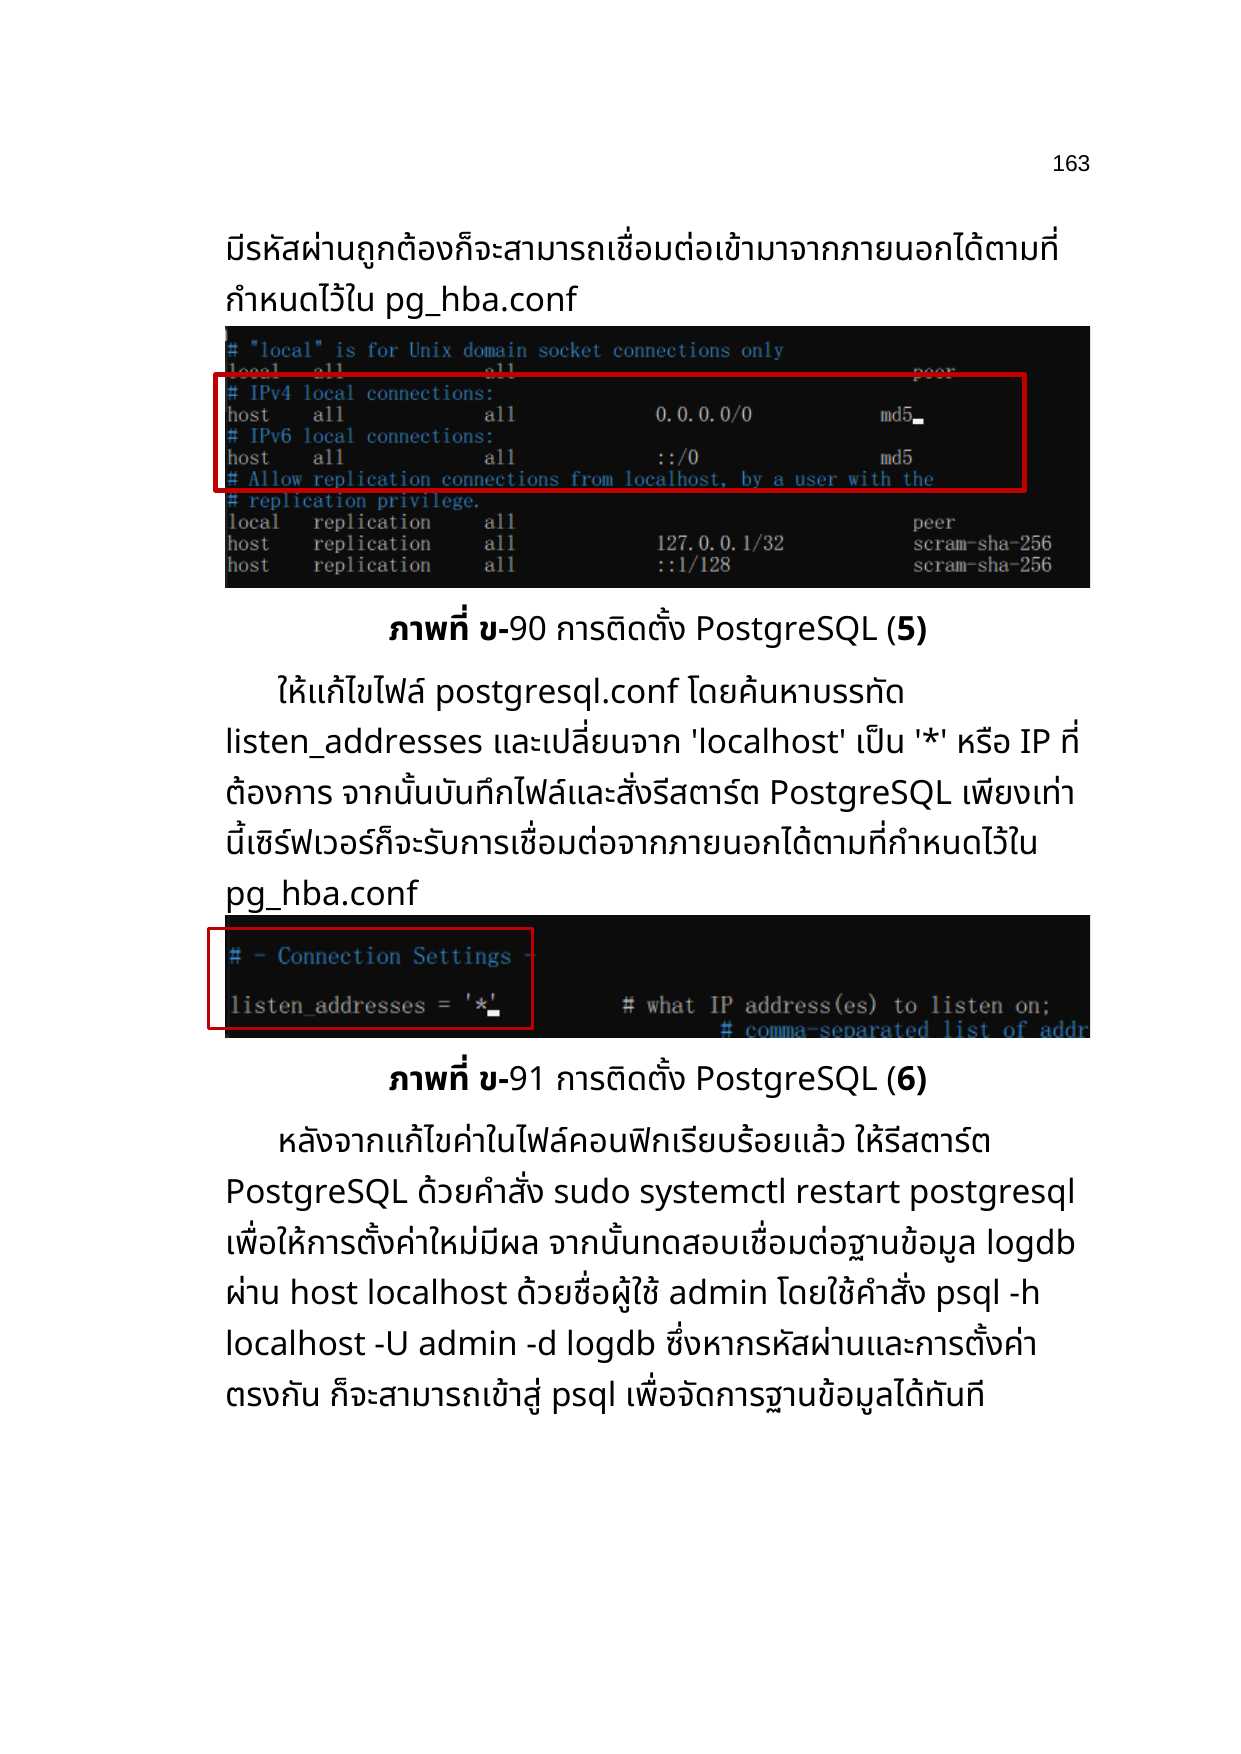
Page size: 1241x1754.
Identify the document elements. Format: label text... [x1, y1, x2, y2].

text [225, 225, 1090, 326]
picture [225, 930, 531, 1027]
picture [225, 326, 1091, 588]
picture [225, 377, 1022, 488]
picture [225, 915, 1091, 1038]
text หลังจากแก้ไขค่าในไฟล์คอนฟิกเรียบร้อยแล้ว ให้รีสตาร์ต PostgreSQL ด้วยคำสั่ง sudo systemctl restart postgresql เพื่อให้การตั้งค่าใหม่มีผล จากนั้นทดสอบเชื่อมต่อฐานข้อมูล logdb ผ่าน host localhost ด้วยชื่อผู้ใช้ admin โดยใช้คำสั่ง psql -h localhost -U admin -d logdb ซึ่งหากรหัสผ่านและการตั้งค่าตรงกัน ก็จะสามารถเข้าสู่ psql เพื่อจัดการฐานข้อมูลได้ทันที [225, 1117, 1090, 1421]
text ให้แก้ไขไฟล์ postgresql.conf โดยค้นหาบรรทัด listen_addresses และเปลี่ยนจาก 'localhost' เป็น '*' หรือ IP ที่ต้องการ จากนั้นบันทึกไฟล์และสั่งรีสตาร์ต PostgreSQL เพียงเท่านี้เซิร์ฟเวอร์ก็จะรับการเชื่อมต่อจากภายนอกได้ตามที่กำหนดไว้ใน pg_hba.conf [225, 667, 1090, 915]
